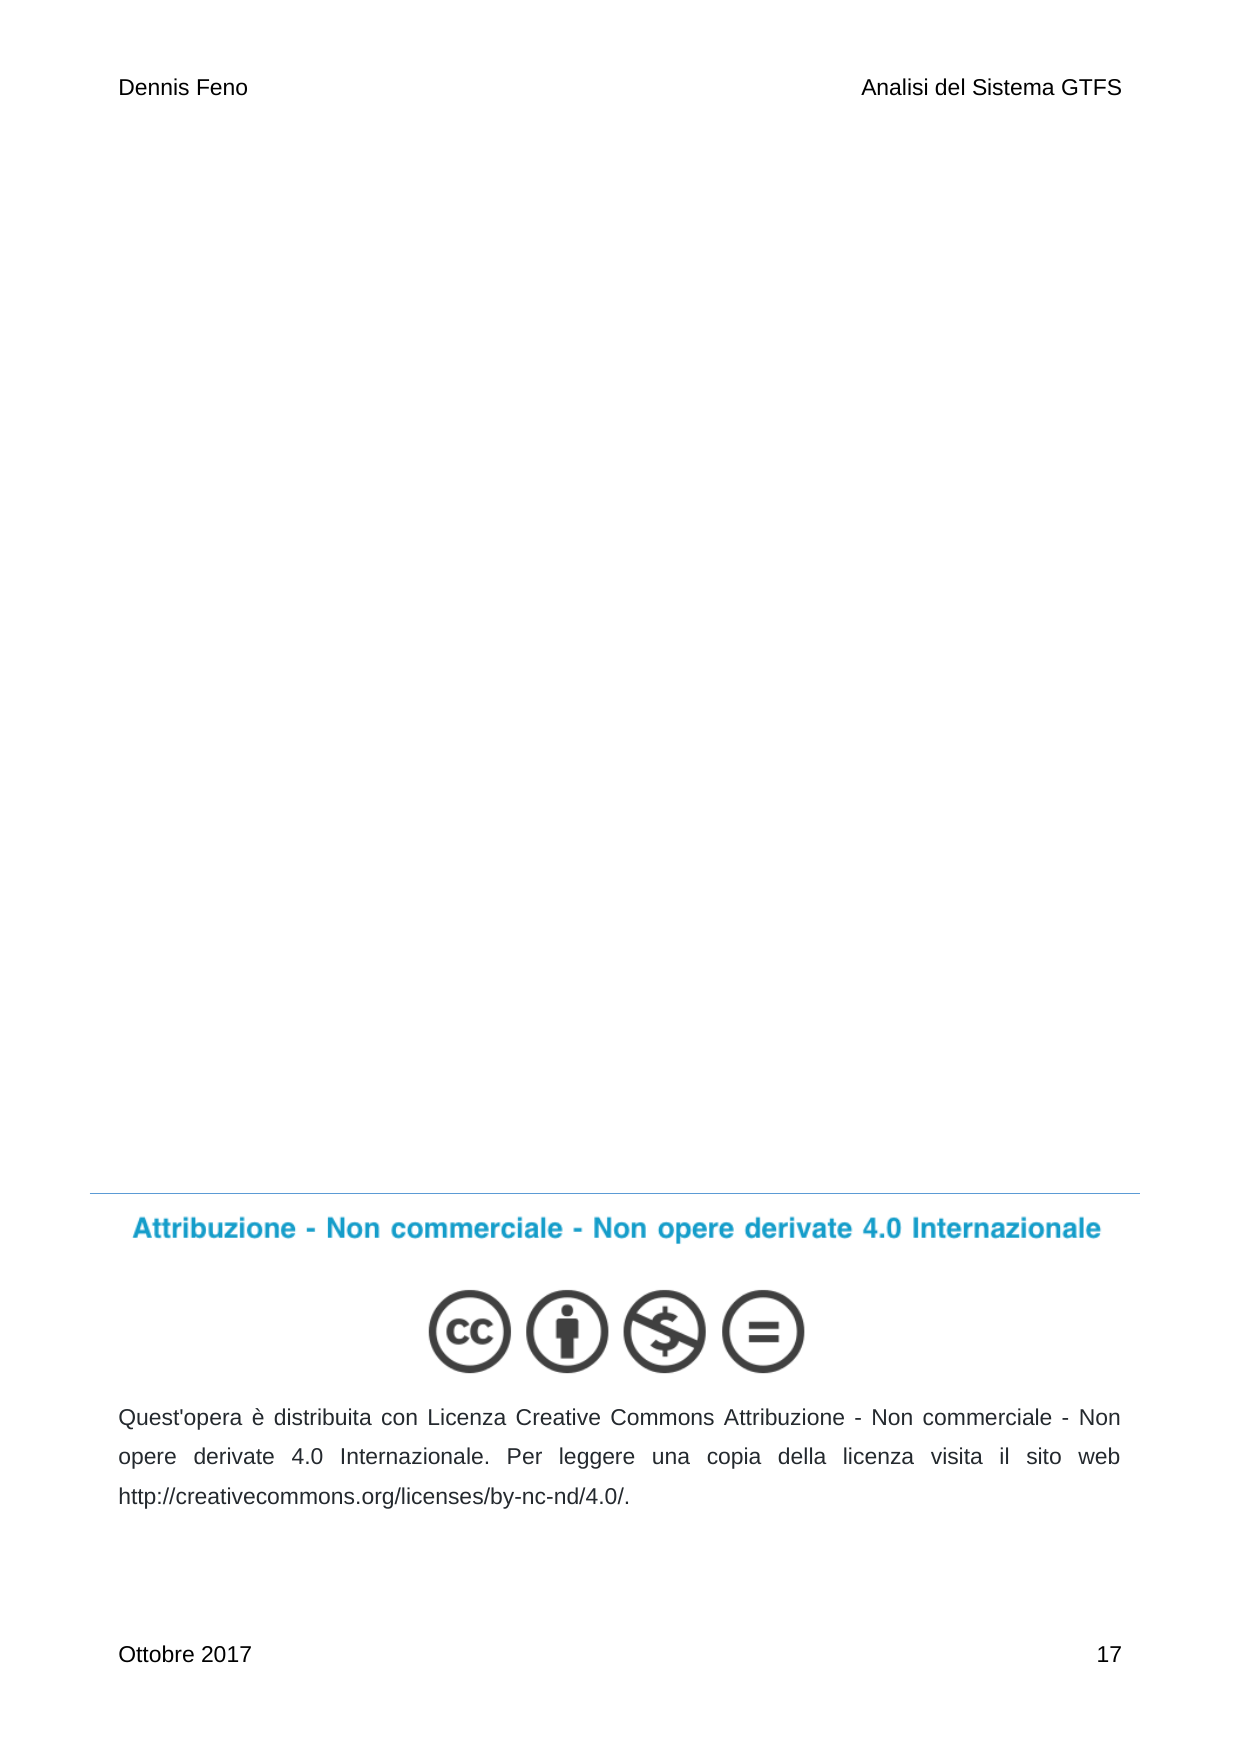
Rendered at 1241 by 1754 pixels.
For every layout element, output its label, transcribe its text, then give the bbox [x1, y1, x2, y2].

picture [118, 1208, 1120, 1391]
